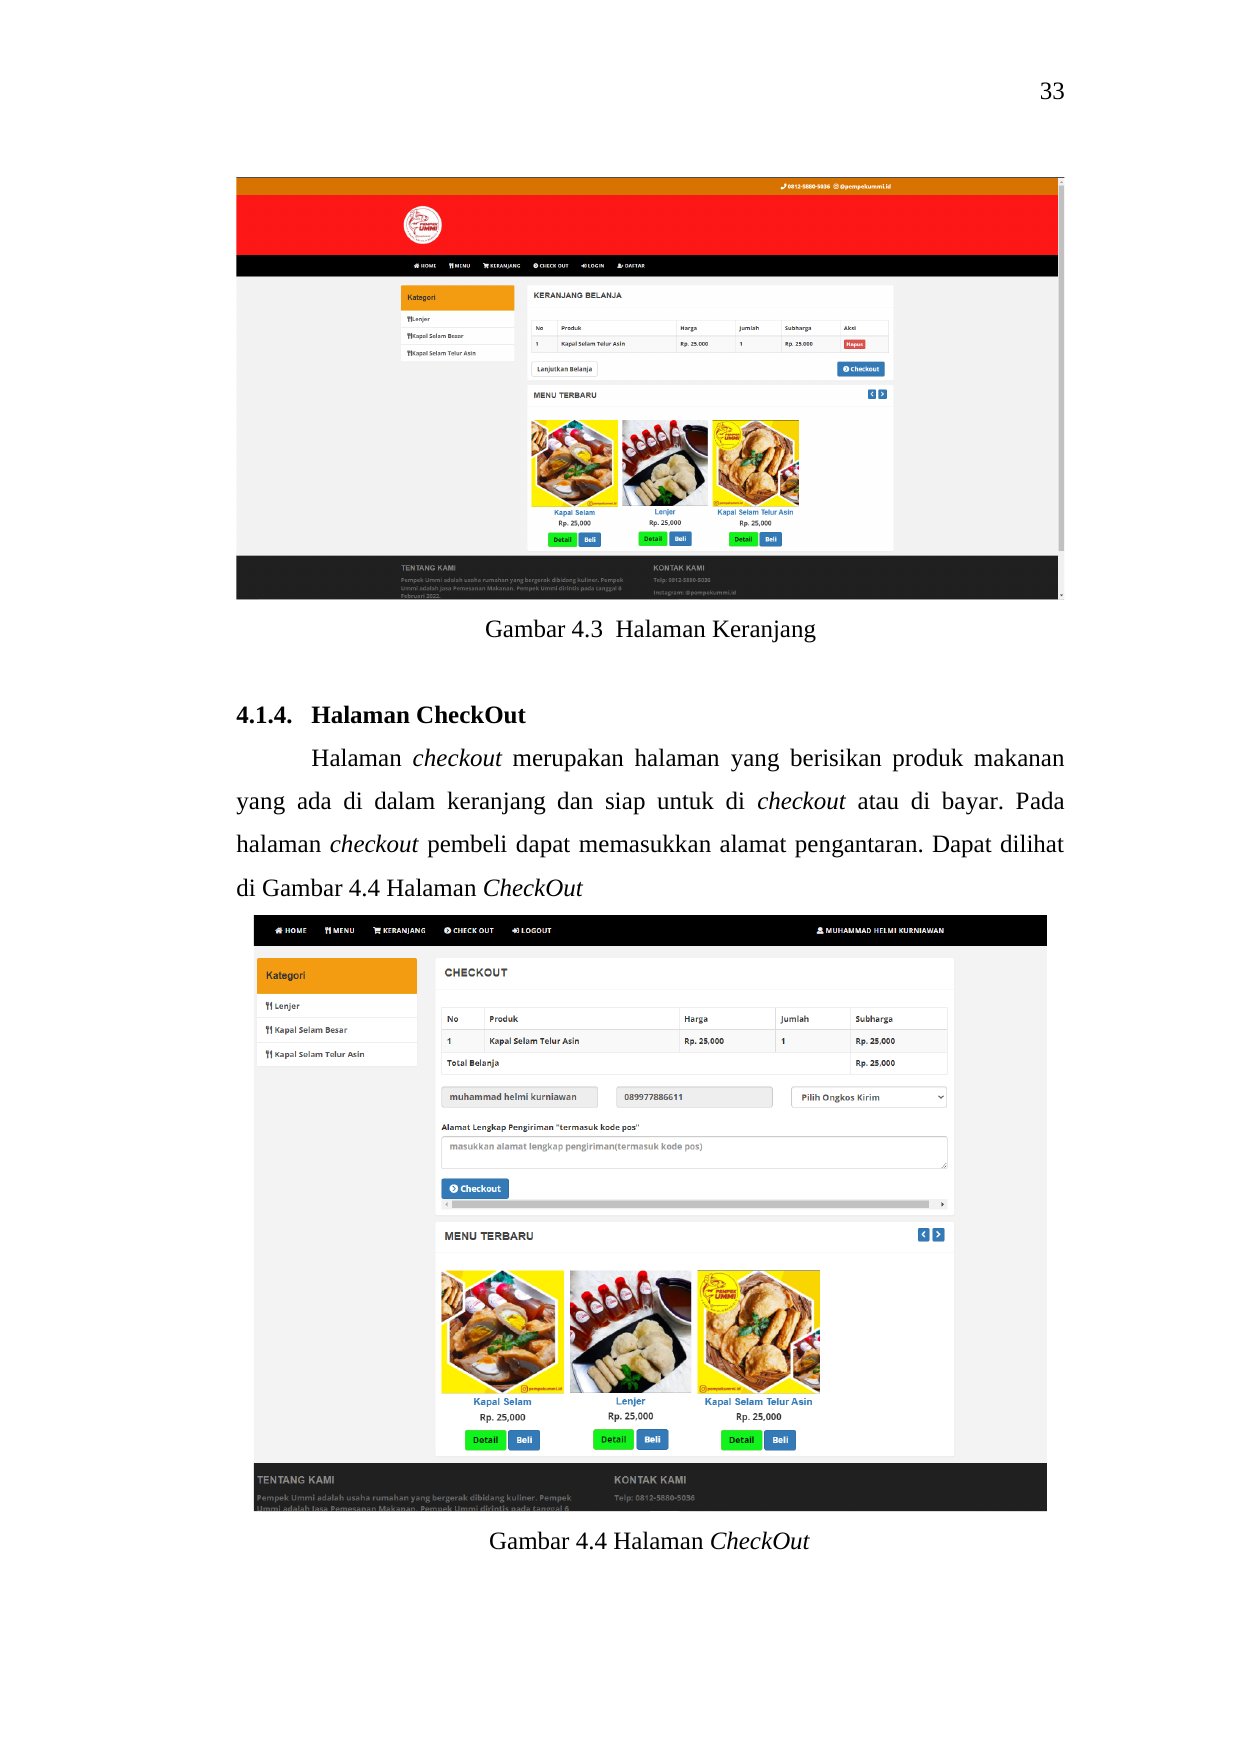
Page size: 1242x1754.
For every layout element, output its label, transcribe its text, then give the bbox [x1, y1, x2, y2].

picture [253, 915, 1047, 1512]
picture [236, 177, 1065, 600]
list Halaman CheckOut [236, 700, 1064, 729]
text Halaman checkout merupakan halaman yang berisikan produk makanan yang ada di dalam keranjang dan siap untuk di checkout atau di bayar. Pada halaman checkout pembeli dapat memasukkan alamat pengantaran. Dapat dilihat di Gambar 4.4 Halaman CheckOut [236, 743, 1064, 901]
text Gambar 4.3 Halaman Keranjang [236, 614, 1064, 643]
text Gambar 4.4 Halaman CheckOut [236, 1526, 1064, 1555]
